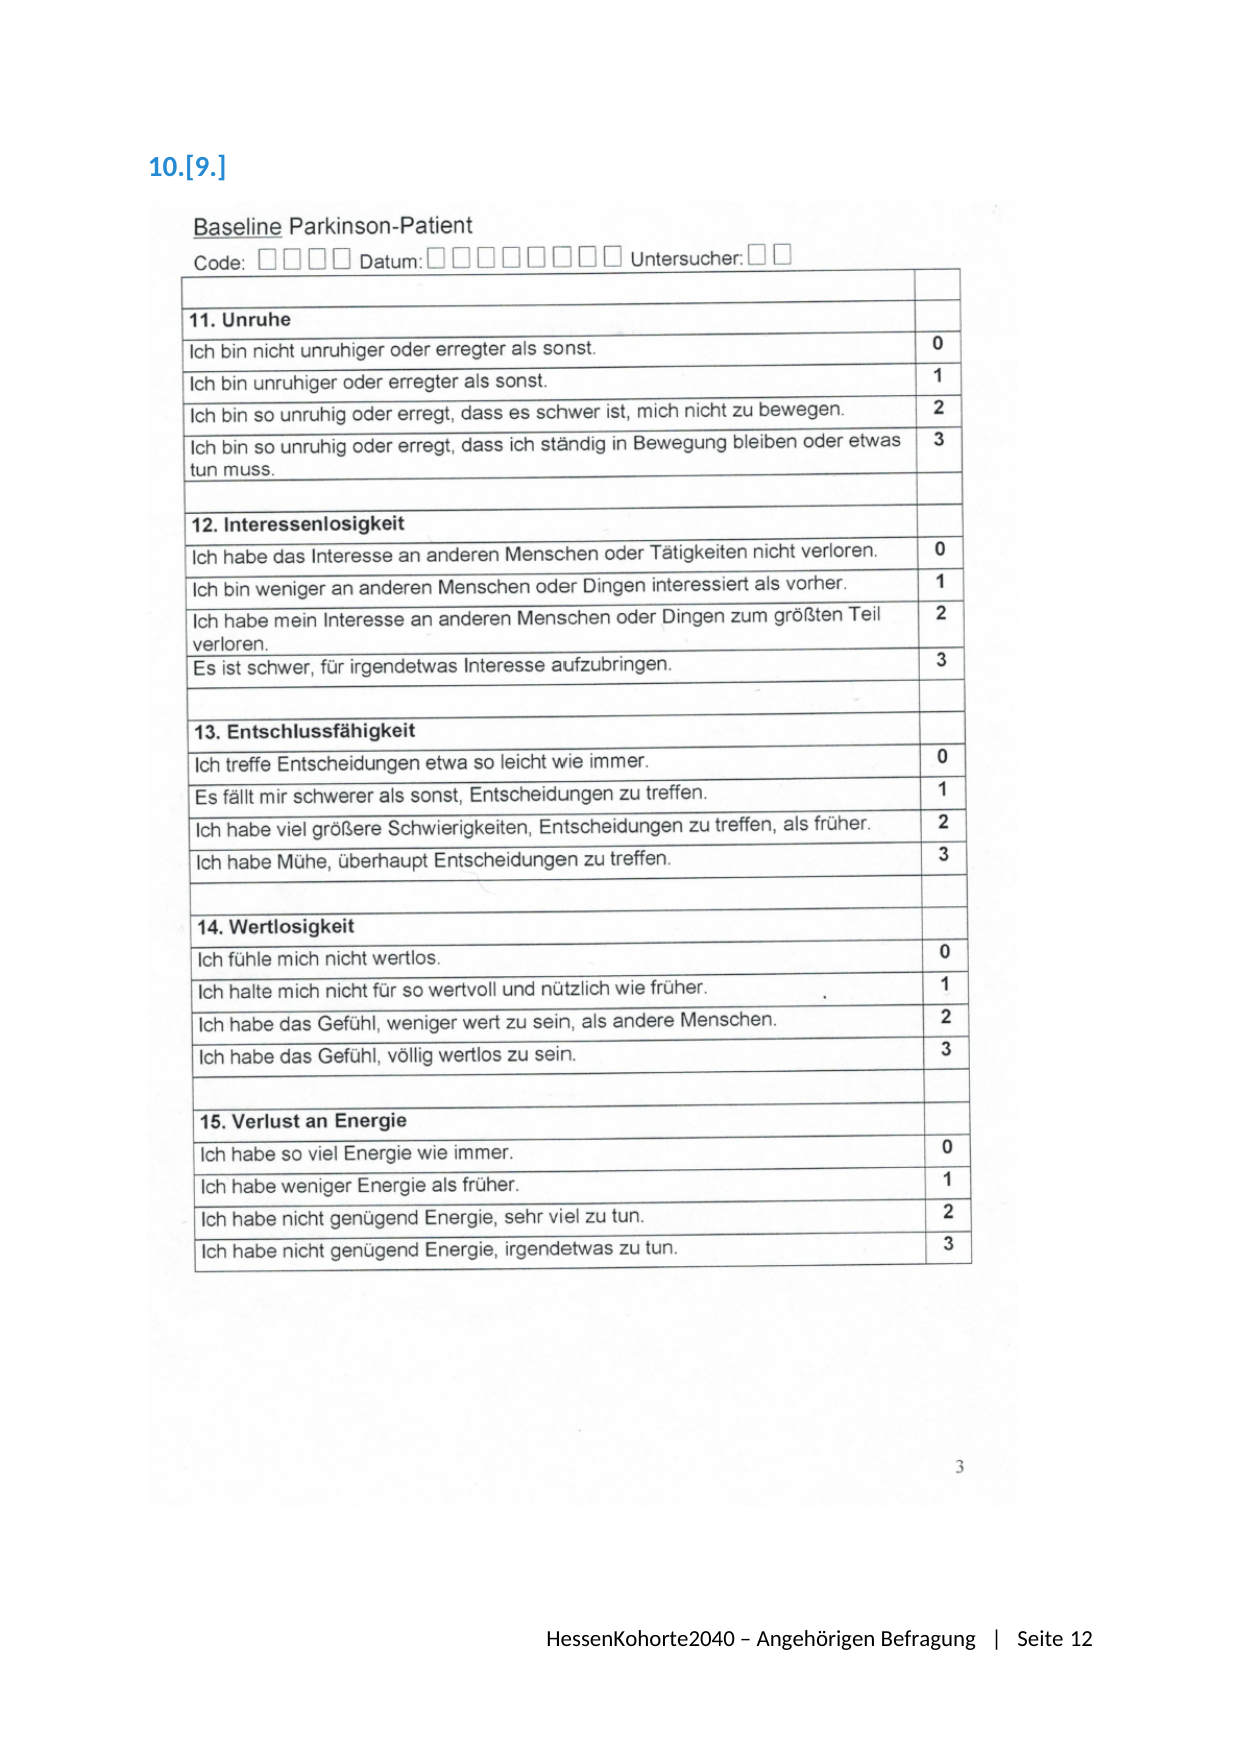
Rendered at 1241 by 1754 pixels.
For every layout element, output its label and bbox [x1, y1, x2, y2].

picture [147, 201, 1019, 1506]
